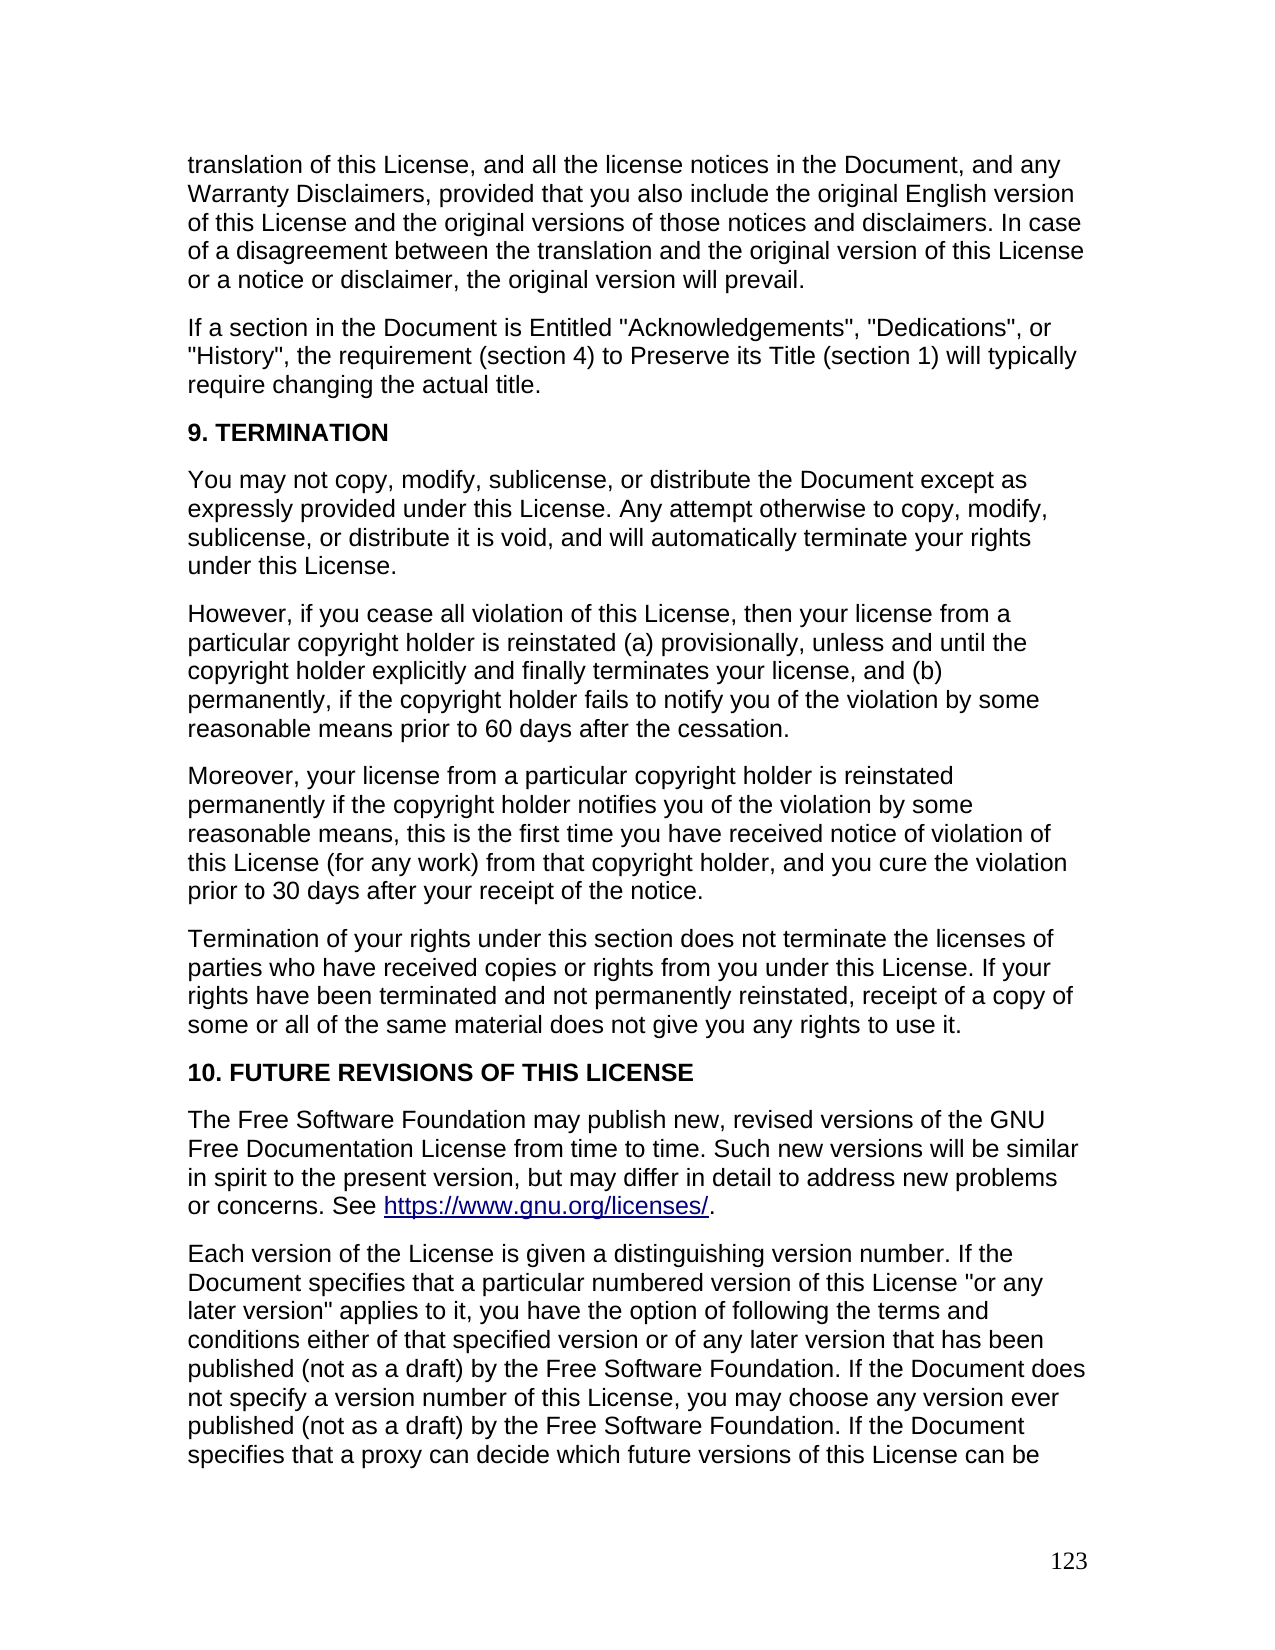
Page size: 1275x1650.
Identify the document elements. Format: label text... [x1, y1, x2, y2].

text Termination of your rights under this section does not terminate the licenses of parties who have received copies or rights from you under this License. If your rights have been terminated and not permanently reinstated, receipt of a copy of some or all of the same material does not give you any rights to use it. [187, 924, 1087, 1039]
text However, if you cease all violation of this License, then your license from a particular copyright holder is reinstated (a) provisionally, unless and until the copyright holder explicitly and finally terminates your license, and (b) permanently, if the copyright holder fails to notify you of the violation by some reasonable means prior to 60 days after the cessation. [187, 599, 1087, 742]
text You may not copy, modify, sublicense, or distribute the Document except as expressly provided under this License. Any attempt otherwise to copy, modify, sublicense, or distribute it is void, and will automatically terminate your rights under this License. [187, 465, 1087, 580]
text The Free Software Foundation may publish new, revised versions of the GNU Free Documentation License from time to time. Such new versions will be similar in spirit to the present version, but may differ in detail to address new problems or concerns. See https://www.gnu.org/licenses/. [187, 1105, 1087, 1220]
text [187, 150, 1087, 294]
text If a section in the Document is Entitled "Acknowledgements", "Dedications", or "History", the requirement (section 4) to Preserve its Title (section 1) will typically require changing the actual title. [187, 312, 1087, 399]
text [187, 1239, 1087, 1469]
text 9. TERMINATION [187, 417, 1087, 446]
text 10. FUTURE REVISIONS OF THIS LICENSE [187, 1057, 1087, 1086]
text Moreover, your license from a particular copyright holder is reinstated permanently if the copyright holder notifies you of the violation by some reasonable means, this is the first time you have received notice of violation of this License (for any work) from that copyright holder, and you cure the violation prior to 30 days after your receipt of the notice. [187, 761, 1087, 905]
